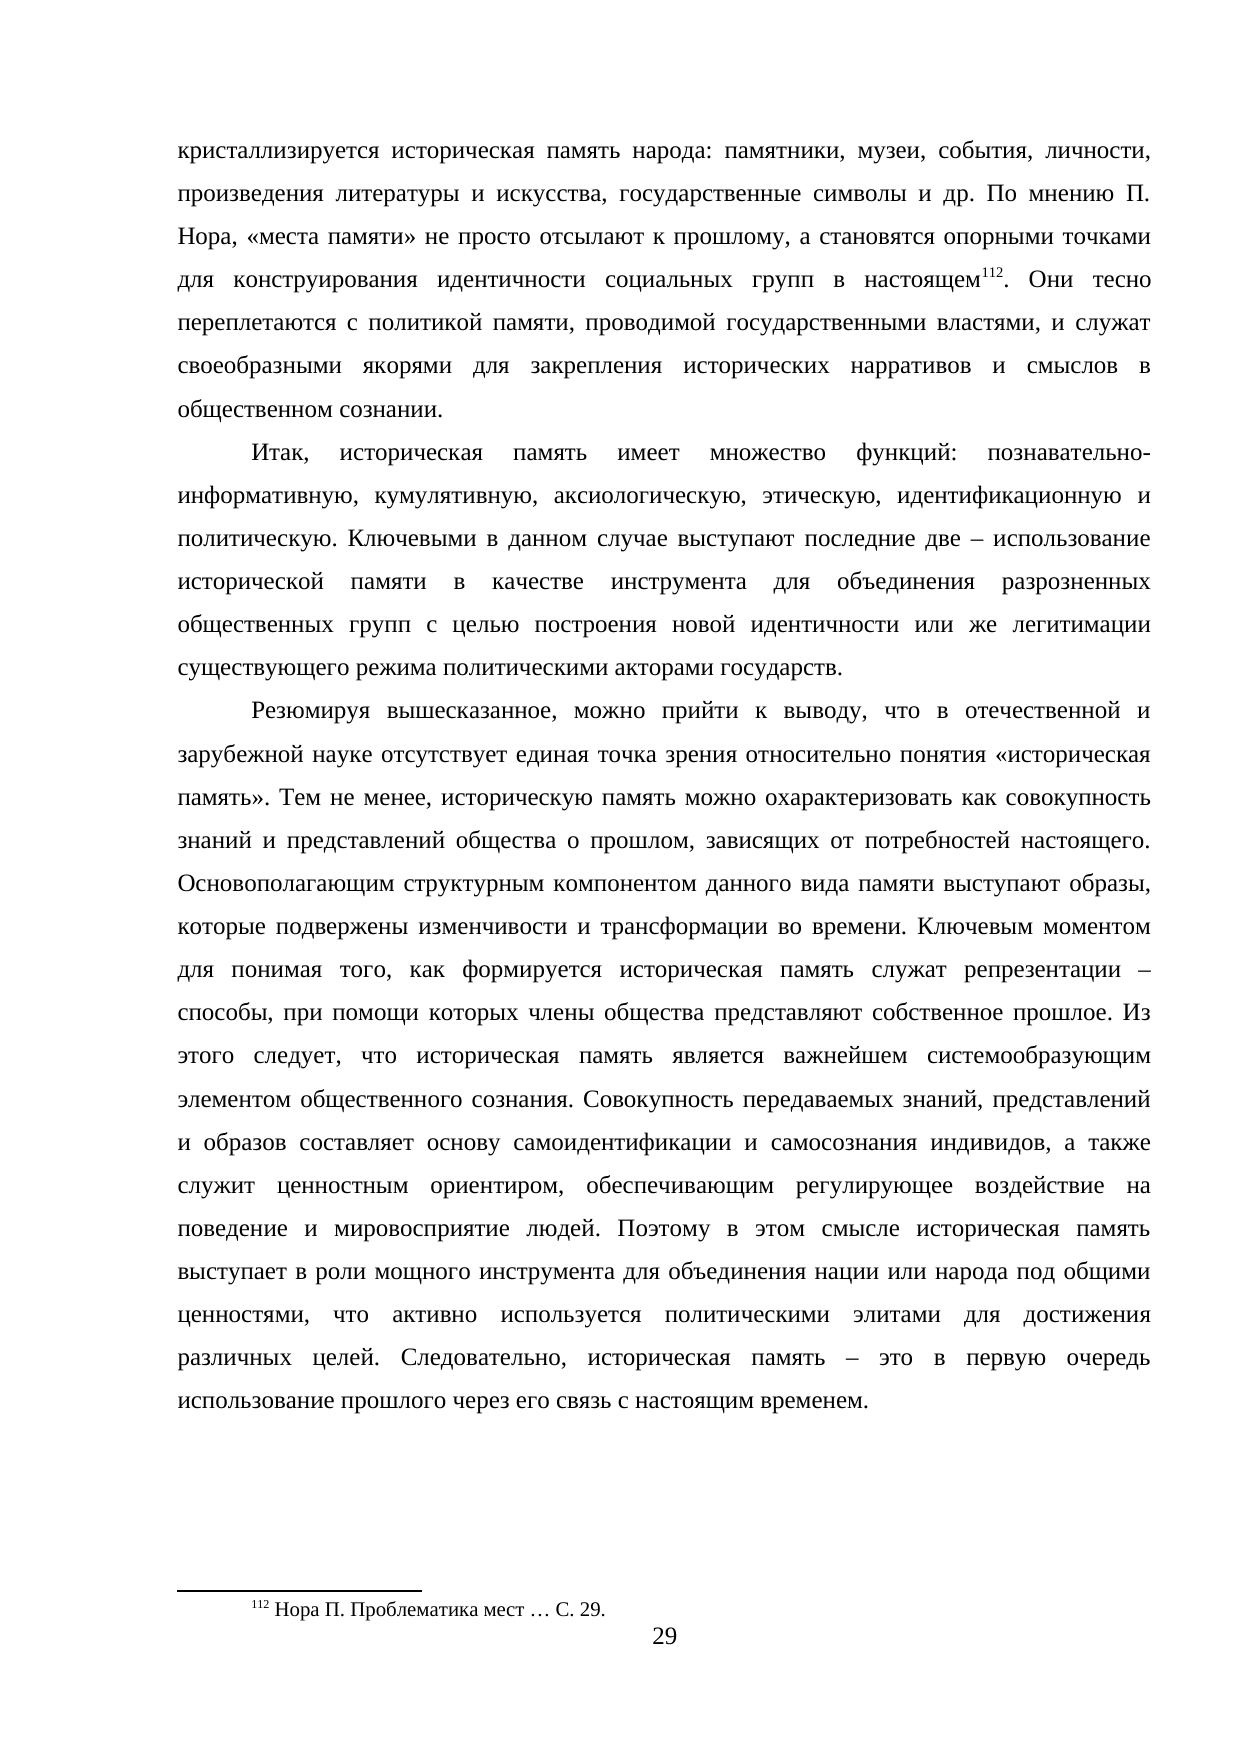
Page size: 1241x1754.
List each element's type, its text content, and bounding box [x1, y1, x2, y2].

text Итак, историческая память имеет множество функций: познавательно-информативную, кумулятивную, аксиологическую, этическую, идентификационную и политическую. Ключевыми в данном случае выступают последние две – использование исторической памяти в качестве инструмента для объединения разрозненных общественных групп с целью построения новой идентичности или же легитимации существующего режима политическими акторами государств. [177, 437, 1152, 681]
text Резюмируя вышесказанное, можно прийти к выводу, что в отечественной и зарубежной науке отсутствует единая точка зрения относительно понятия «историческая память». Тем не менее, историческую память можно охарактеризовать как совокупность знаний и представлений общества о прошлом, зависящих от потребностей настоящего. Основополагающим структурным компонентом данного вида памяти выступают образы, которые подвержены изменчивости и трансформации во времени. Ключевым моментом для понимая того, как формируется историческая память служат репрезентации – способы, при помощи которых члены общества представляют собственное прошлое. Из этого следует, что историческая память является важнейшем системообразующим элементом общественного сознания. Совокупность передаваемых знаний, представлений и образов составляет основу самоидентификации и самосознания индивидов, а также служит ценностным ориентиром, обеспечивающим регулирующее воздействие на поведение и мировосприятие людей. Поэтому в этом смысле историческая память выступает в роли мощного инструмента для объединения нации или народа под общими ценностями, что активно используется политическими элитами для достижения различных целей. Следовательно, историческая память – это в первую очередь использование прошлого через его связь с настоящим временем. [177, 696, 1152, 1414]
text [177, 135, 1152, 422]
